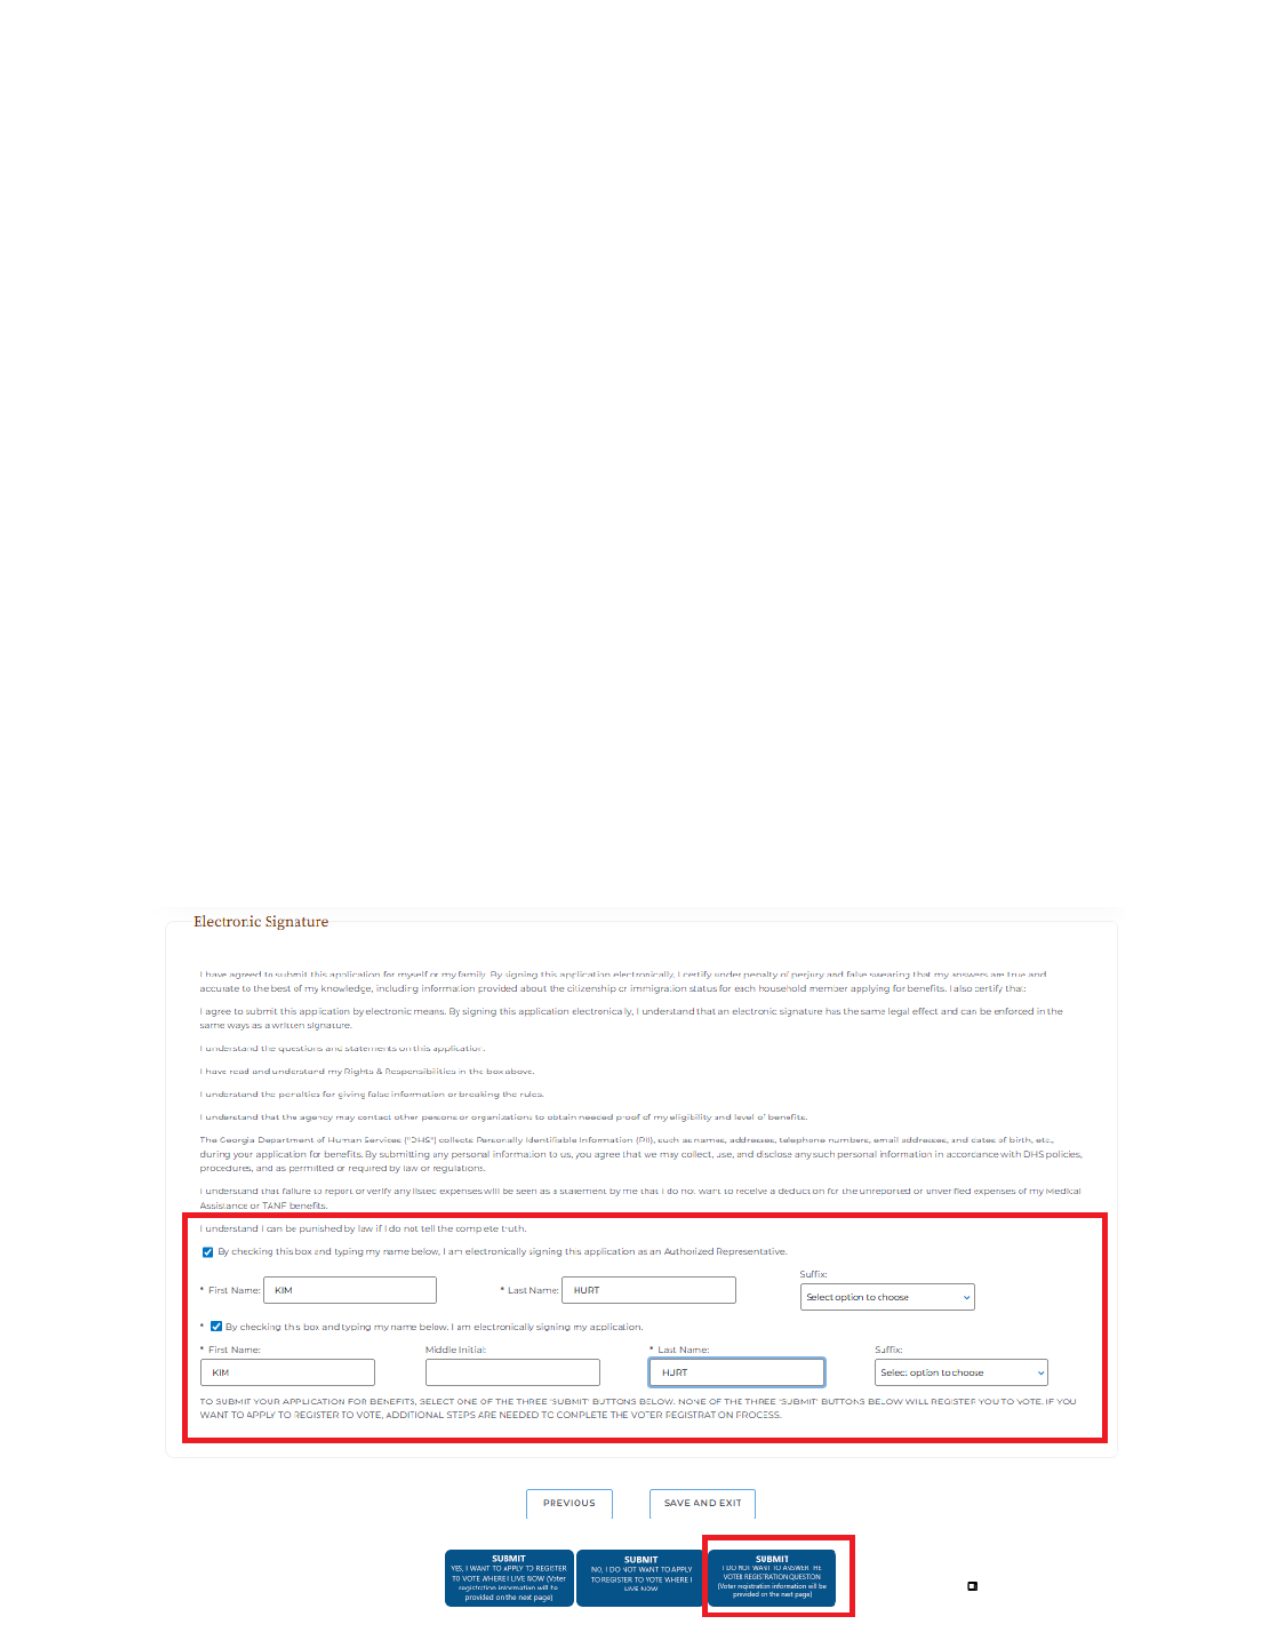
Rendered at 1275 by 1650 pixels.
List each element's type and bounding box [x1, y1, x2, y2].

picture [149, 907, 1125, 1624]
